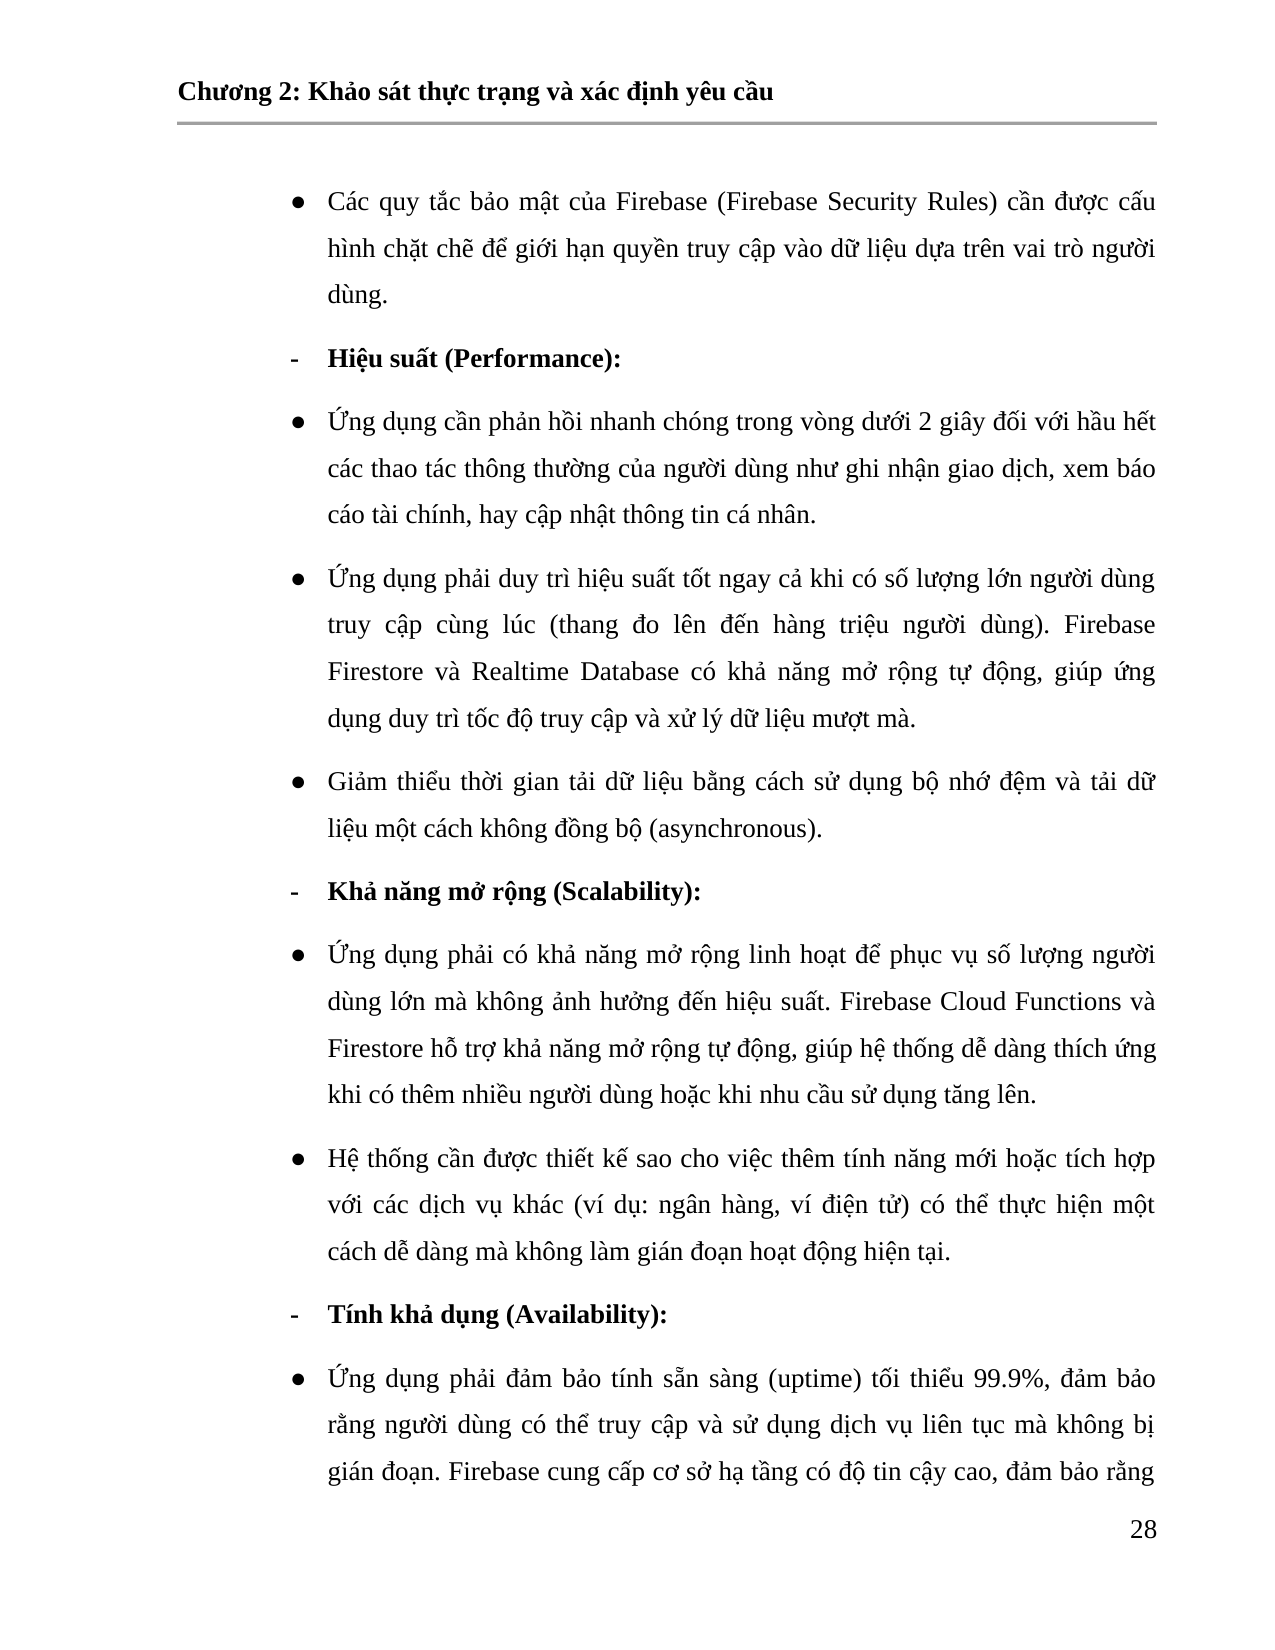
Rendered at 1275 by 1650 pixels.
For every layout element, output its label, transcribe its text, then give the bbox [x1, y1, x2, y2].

list Các quy tắc bảo mật của Firebase (Firebase Security Rules) cần được cấu hình chặt chẽ để giới hạn quyền truy cập vào dữ liệu dựa trên vai trò người dùng. [290, 185, 1157, 309]
list Ứng dụng phải có khả năng mở rộng linh hoạt để phục vụ số lượng người dùng lớn mà không ảnh hưởng đến hiệu suất. Firebase Cloud Functions và Firestore hỗ trợ khả năng mở rộng tự động, giúp hệ thống dễ dàng thích ứng khi có thêm nhiều người dùng hoặc khi nhu cầu sử dụng tăng lên. [290, 938, 1157, 1109]
list Ứng dụng phải duy trì hiệu suất tốt ngay cả khi có số lượng lớn người dùng truy cập cùng lúc (thang đo lên đến hàng triệu người dùng). Firebase Firestore và Realtime Database có khả năng mở rộng tự động, giúp ứng dụng duy trì tốc độ truy cập và xử lý dữ liệu mượt mà. [290, 562, 1157, 733]
list Tính khả dụng (Availability): [290, 1298, 1157, 1329]
list Hệ thống cần được thiết kế sao cho việc thêm tính năng mới hoặc tích hợp với các dịch vụ khác (ví dụ: ngân hàng, ví điện tử) có thể thực hiện một cách dễ dàng mà không làm gián đoạn hoạt động hiện tại. [290, 1142, 1157, 1266]
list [290, 1362, 1157, 1486]
list Ứng dụng cần phản hồi nhanh chóng trong vòng dưới 2 giây đối với hầu hết các thao tác thông thường của người dùng như ghi nhận giao dịch, xem báo cáo tài chính, hay cập nhật thông tin cá nhân. [290, 405, 1157, 529]
list Giảm thiểu thời gian tải dữ liệu bằng cách sử dụng bộ nhớ đệm và tải dữ liệu một cách không đồng bộ (asynchronous). [290, 765, 1157, 843]
list Hiệu suất (Performance): [290, 342, 1157, 373]
list Khả năng mở rộng (Scalability): [290, 875, 1157, 906]
